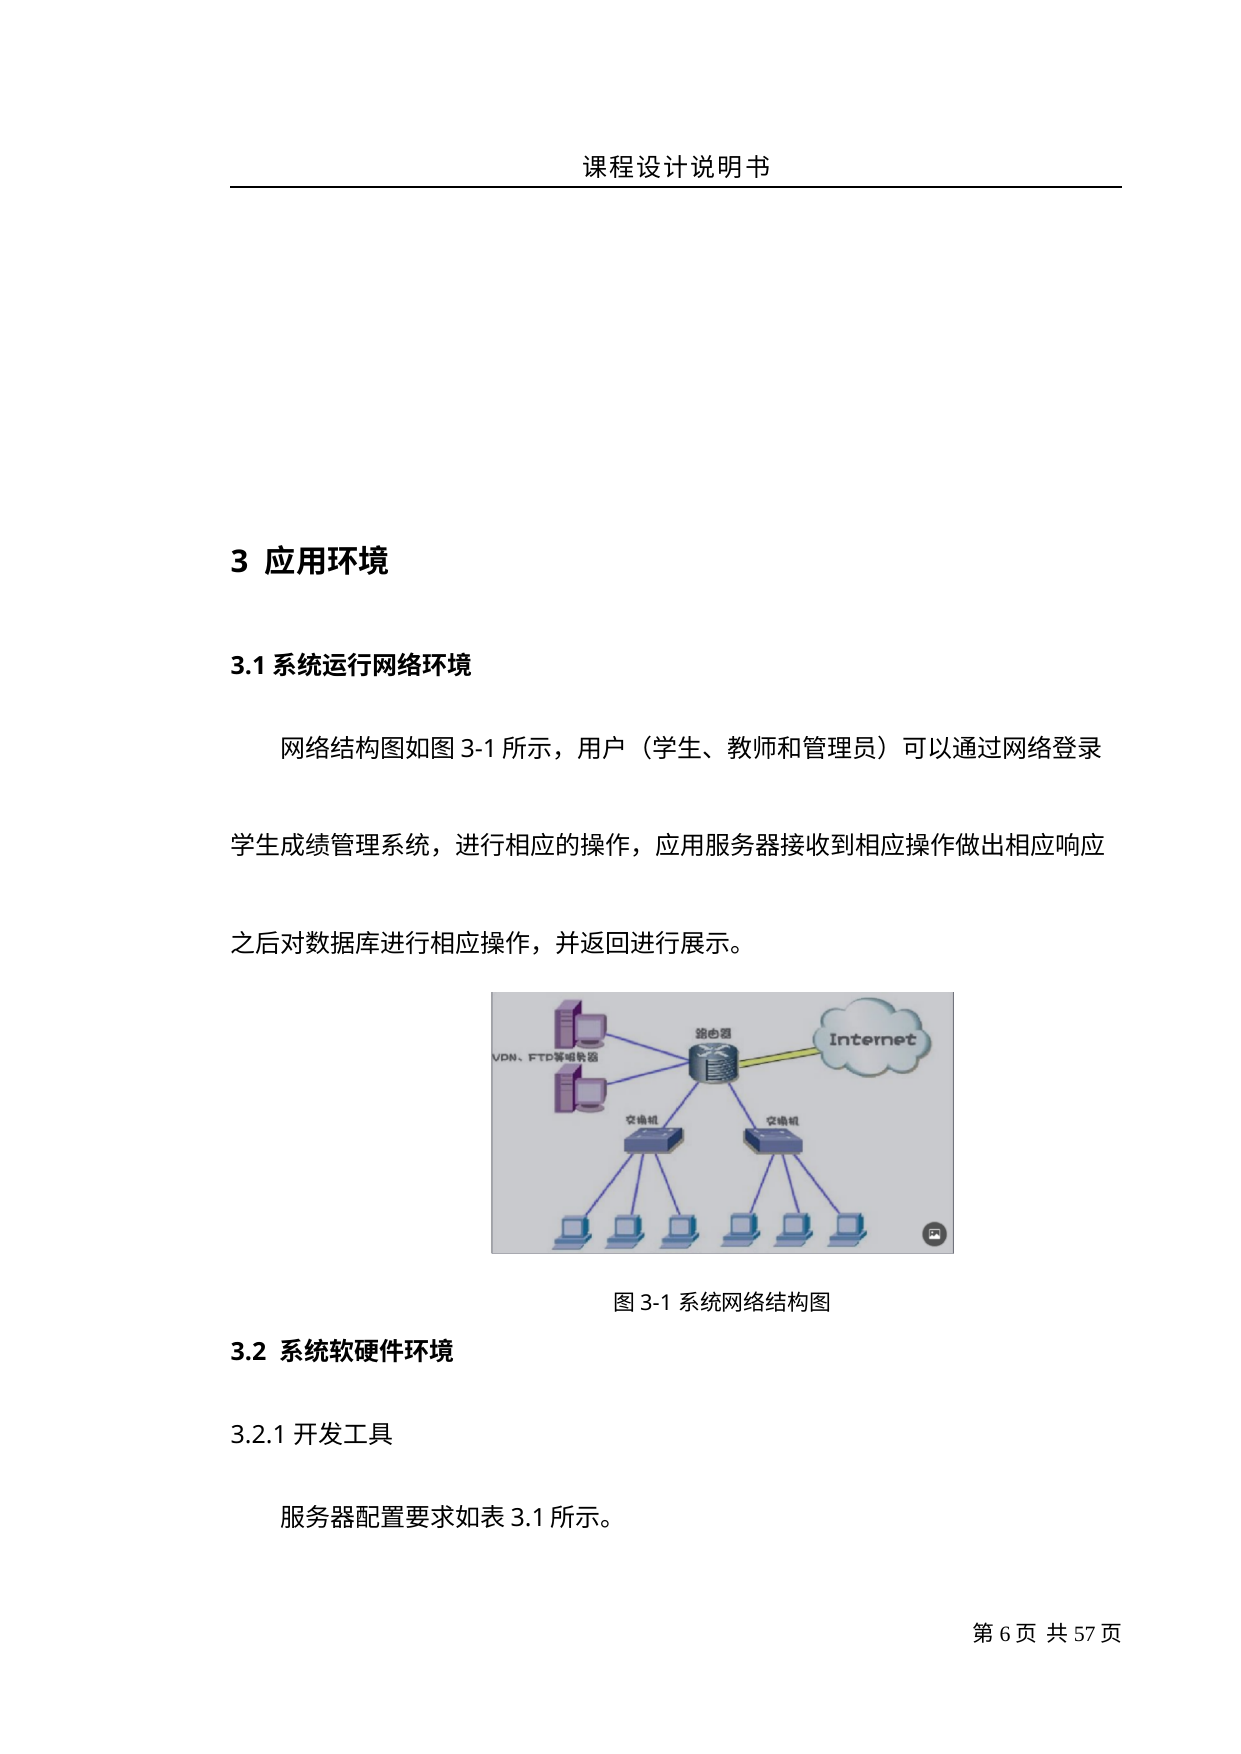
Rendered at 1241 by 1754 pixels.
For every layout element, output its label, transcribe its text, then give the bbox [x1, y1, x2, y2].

text 服务器配置要求如表3.1所示。 [230, 1483, 1122, 1548]
text 3.1 系统运行网络环境 [230, 631, 1122, 696]
picture [490, 992, 954, 1254]
text 3 应用环境 [230, 527, 1122, 592]
text 3.2.1 开发工具 [230, 1400, 1122, 1465]
text 3.2 系统软硬件环境 [230, 1317, 1122, 1382]
text 网络结构图如图3-1所示，用户（学生、教师和管理员）可以通过网络登录学生成绩管理系统，进行相应的操作，应用服务器接收到相应操作做出相应响应之后对数据库进行相应操作，并返回进行展示。 [230, 714, 1122, 974]
text 图3-1 系统网络结构图 [279, 1284, 1122, 1317]
